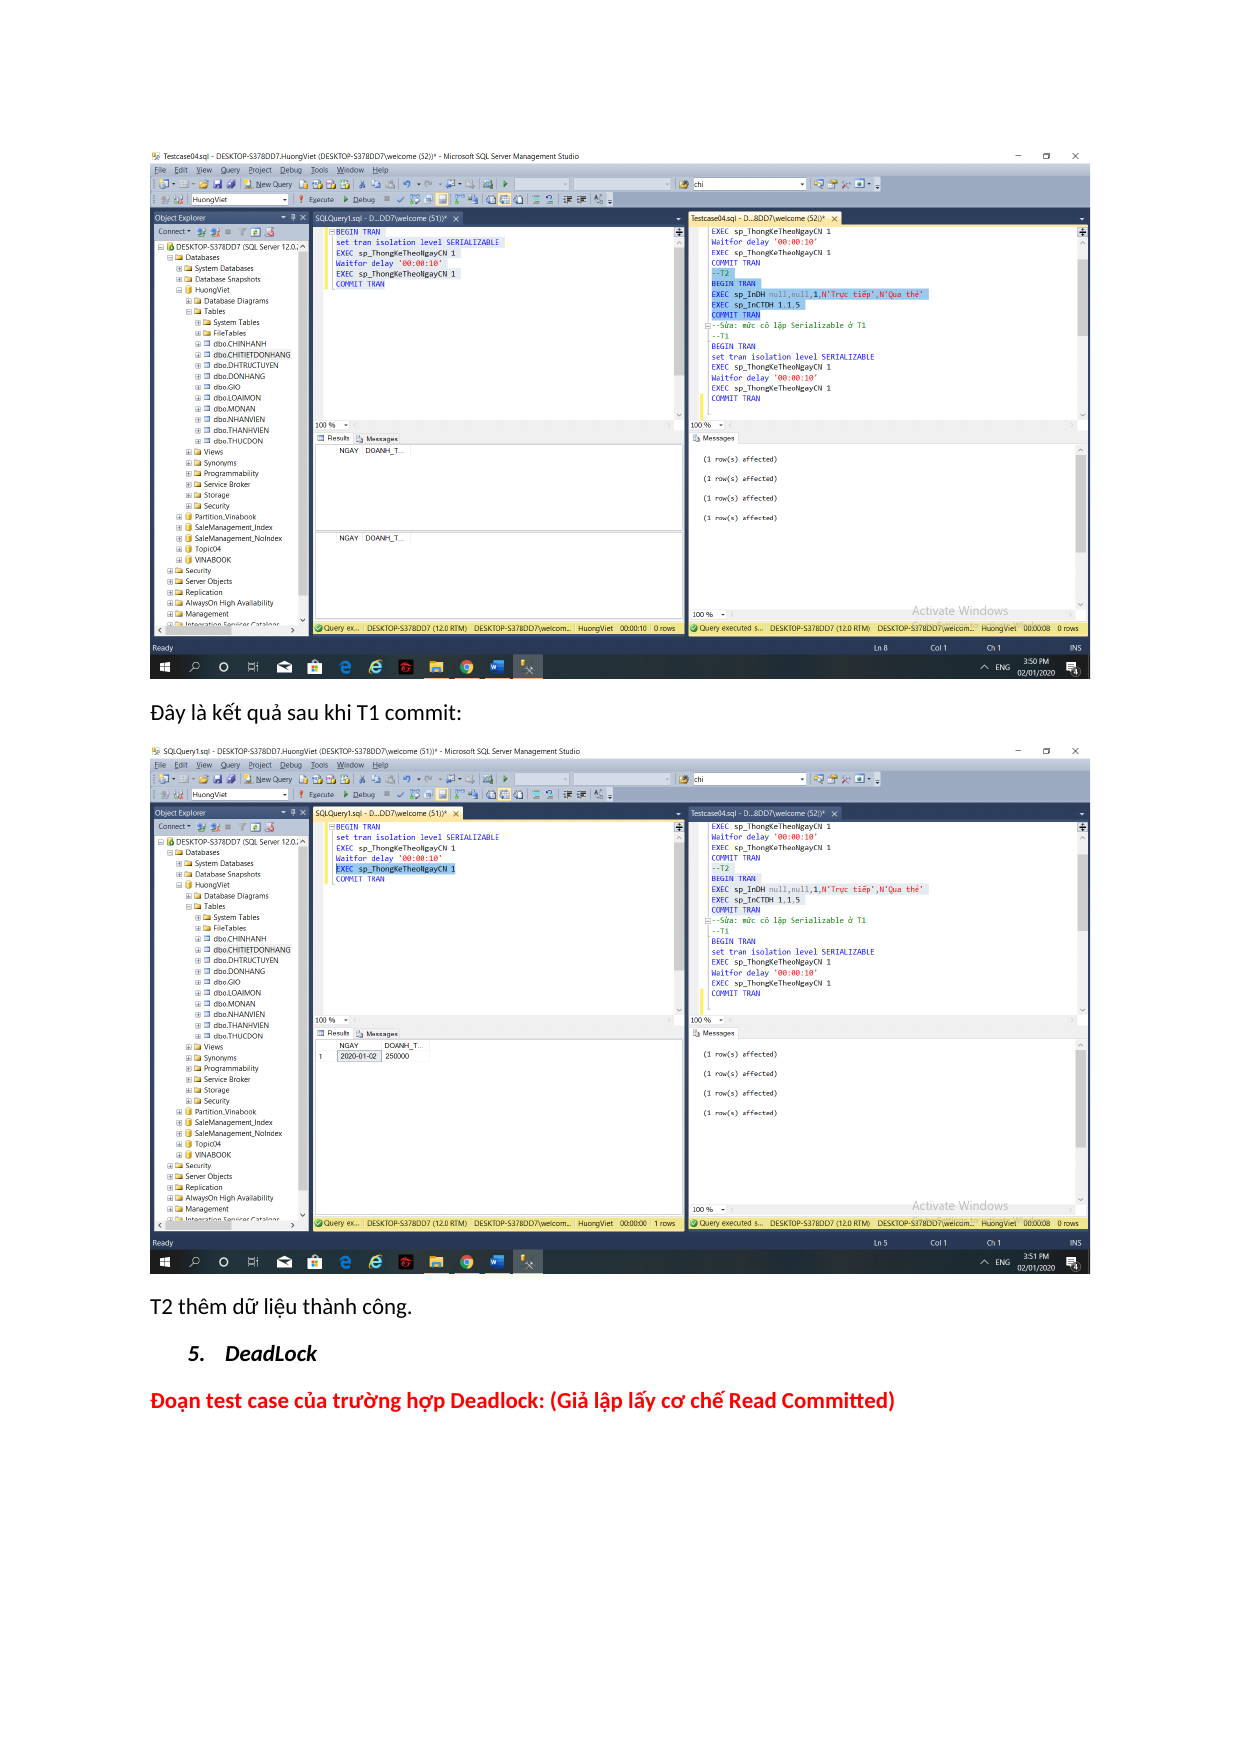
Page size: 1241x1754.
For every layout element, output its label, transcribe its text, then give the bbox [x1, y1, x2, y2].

text Đoạn test case của trường hợp Deadlock: (Giả lập lấy cơ chế Read Committed) [150, 1386, 1090, 1414]
picture [150, 150, 1091, 679]
text Đây là kết quả sau khi T1 commit: [150, 698, 1090, 726]
list DeadLock [187, 1339, 1090, 1367]
text T2 thêm dữ liệu thành công. [150, 1292, 1090, 1320]
picture [150, 744, 1091, 1274]
